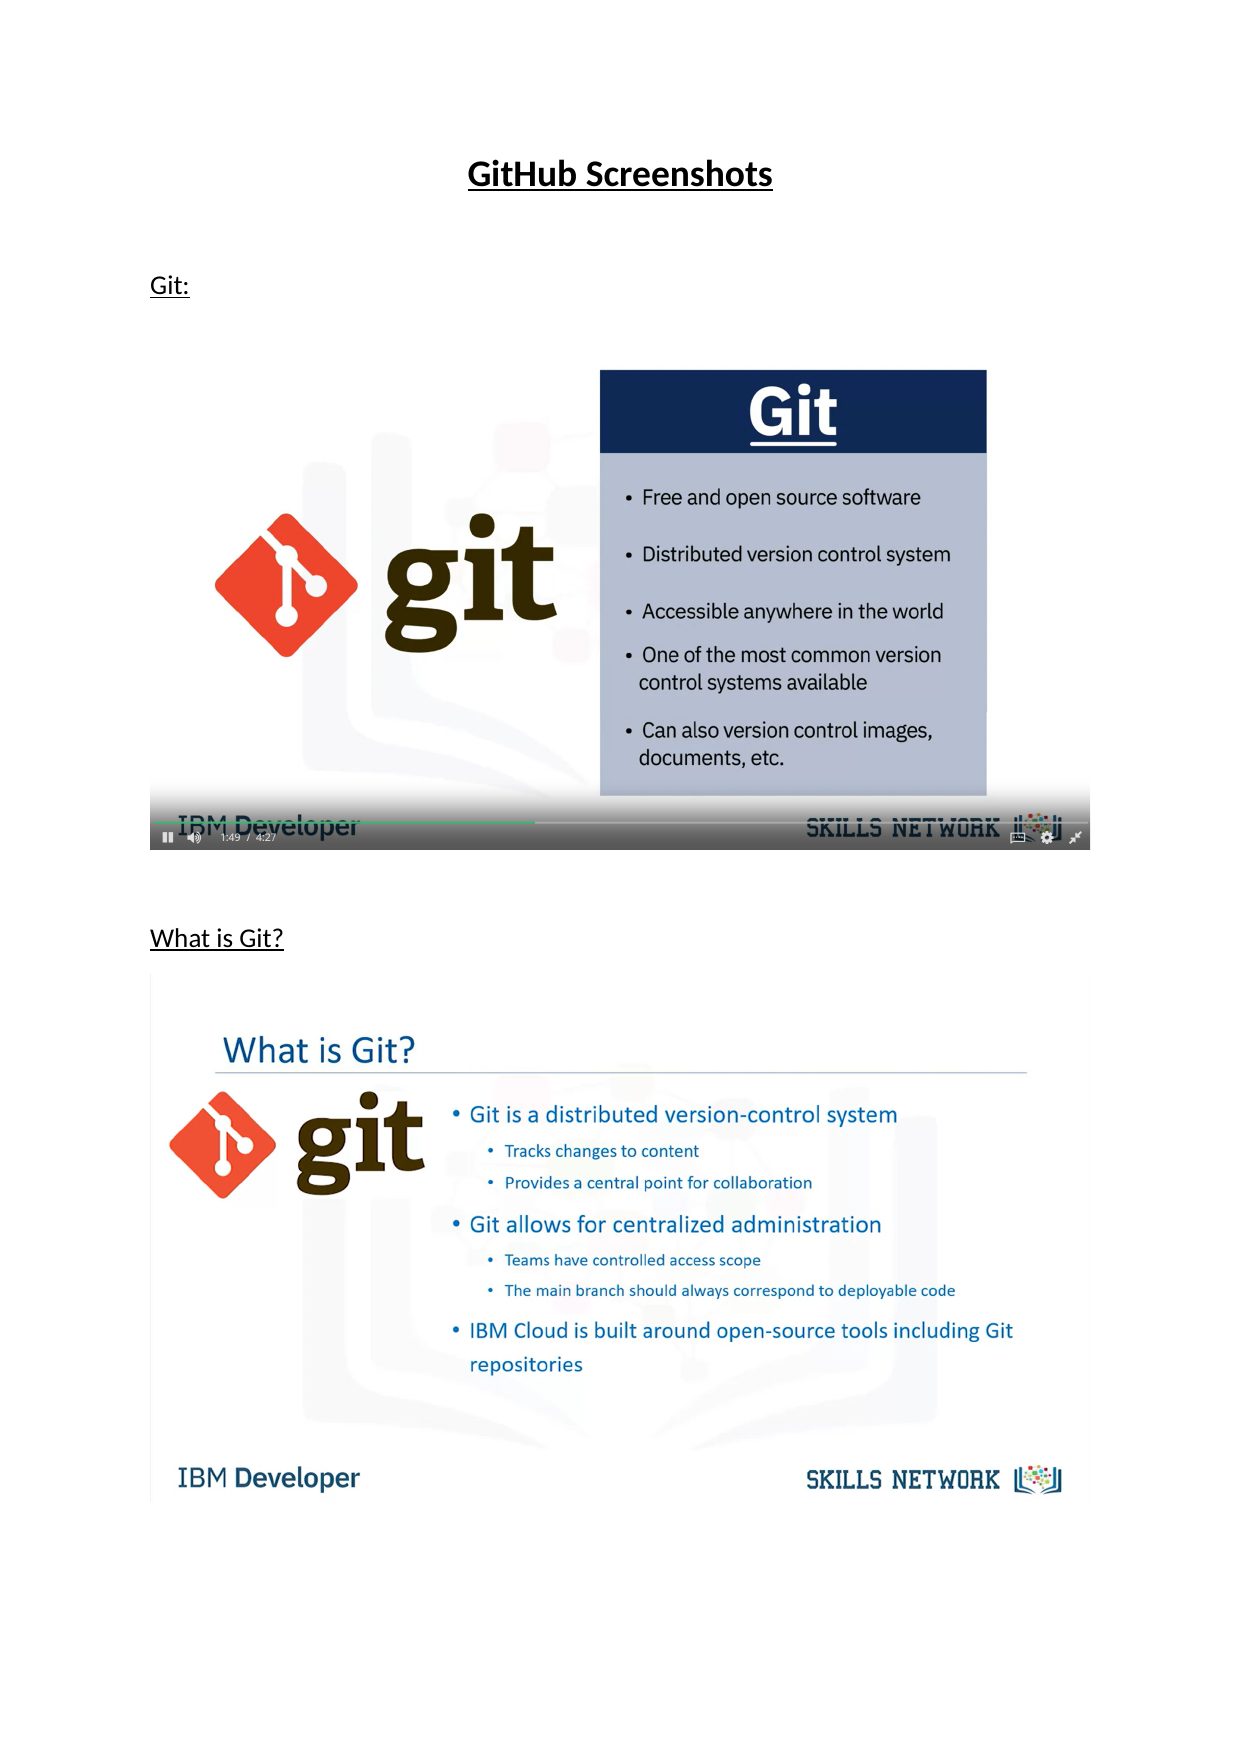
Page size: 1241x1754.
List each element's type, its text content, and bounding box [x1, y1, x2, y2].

picture [150, 973, 1091, 1502]
picture [150, 320, 1091, 850]
text What is Git? [150, 921, 1090, 954]
text GitHub Screenshots [150, 150, 1090, 196]
text Git: [150, 268, 1090, 301]
